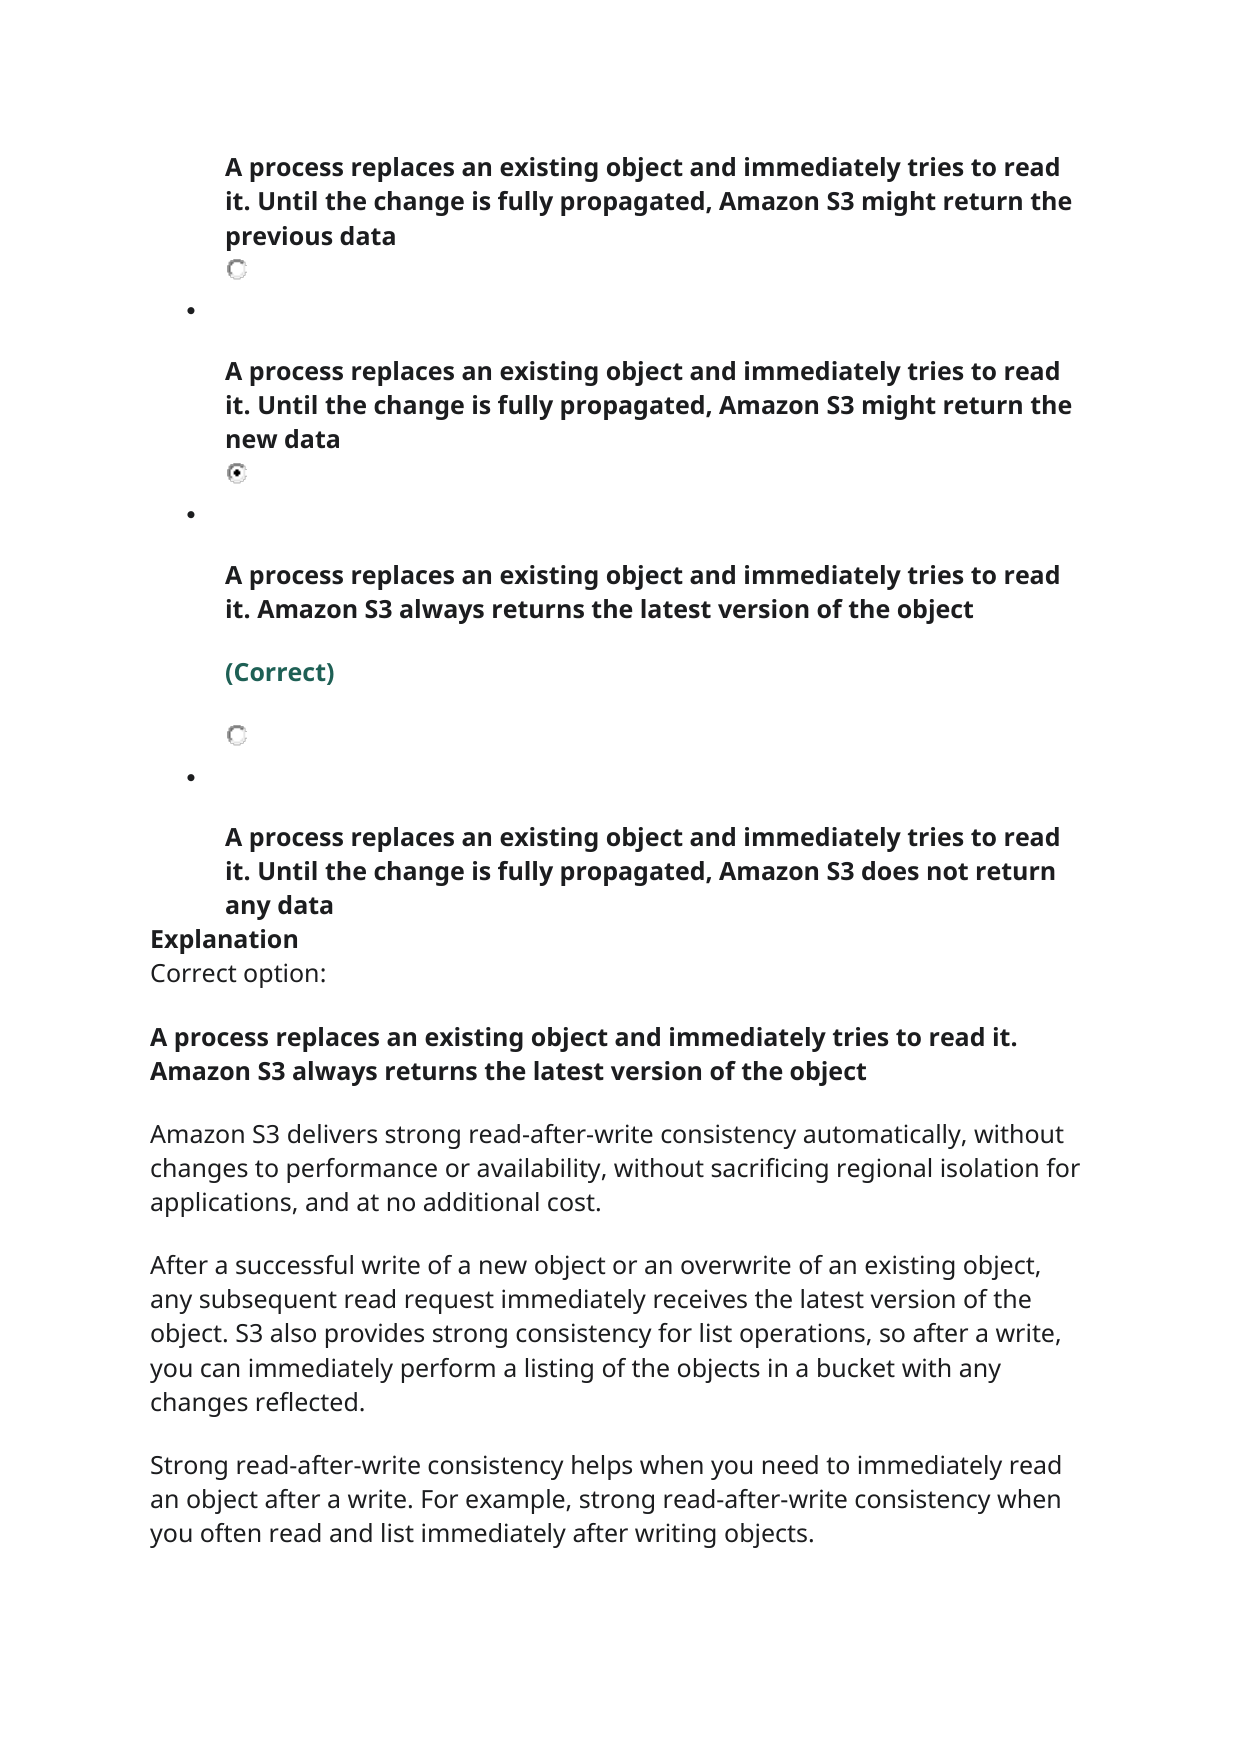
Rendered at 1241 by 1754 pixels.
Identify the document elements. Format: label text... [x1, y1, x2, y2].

text A process replaces an existing object and immediately tries to read it. Until the change is fully propagated, Amazon S3 does not return any data [225, 820, 1090, 922]
text Explanation [150, 922, 1090, 956]
text A process replaces an existing object and immediately tries to read it. Amazon S3 always returns the latest version of the object [225, 558, 1090, 626]
text (Correct) [225, 655, 1090, 689]
text A process replaces an existing object and immediately tries to read it. Until the change is fully propagated, Amazon S3 might return the previous data [225, 150, 1090, 252]
text Correct option: [150, 956, 1090, 990]
text A process replaces an existing object and immediately tries to read it. Until the change is fully propagated, Amazon S3 might return the new data [225, 354, 1090, 456]
text Strong read-after-write consistency helps when you need to immediately read an object after a write. For example, strong read-after-write consistency when you often read and list immediately after writing objects. [150, 1447, 1090, 1550]
text Amazon S3 delivers strong read-after-write consistency automatically, without changes to performance or availability, without sacrificing regional isolation for applications, and at no additional cost. [150, 1117, 1090, 1219]
text A process replaces an existing object and immediately tries to read it. Amazon S3 always returns the latest version of the object [150, 1019, 1090, 1087]
text After a successful write of a new object or an overwrite of an existing object, any subsequent read request immediately receives the latest version of the object. S3 also provides strong consistency for list operations, so after a write, you can immediately perform a listing of the objects in a bucket with any changes reflected. [150, 1248, 1090, 1418]
